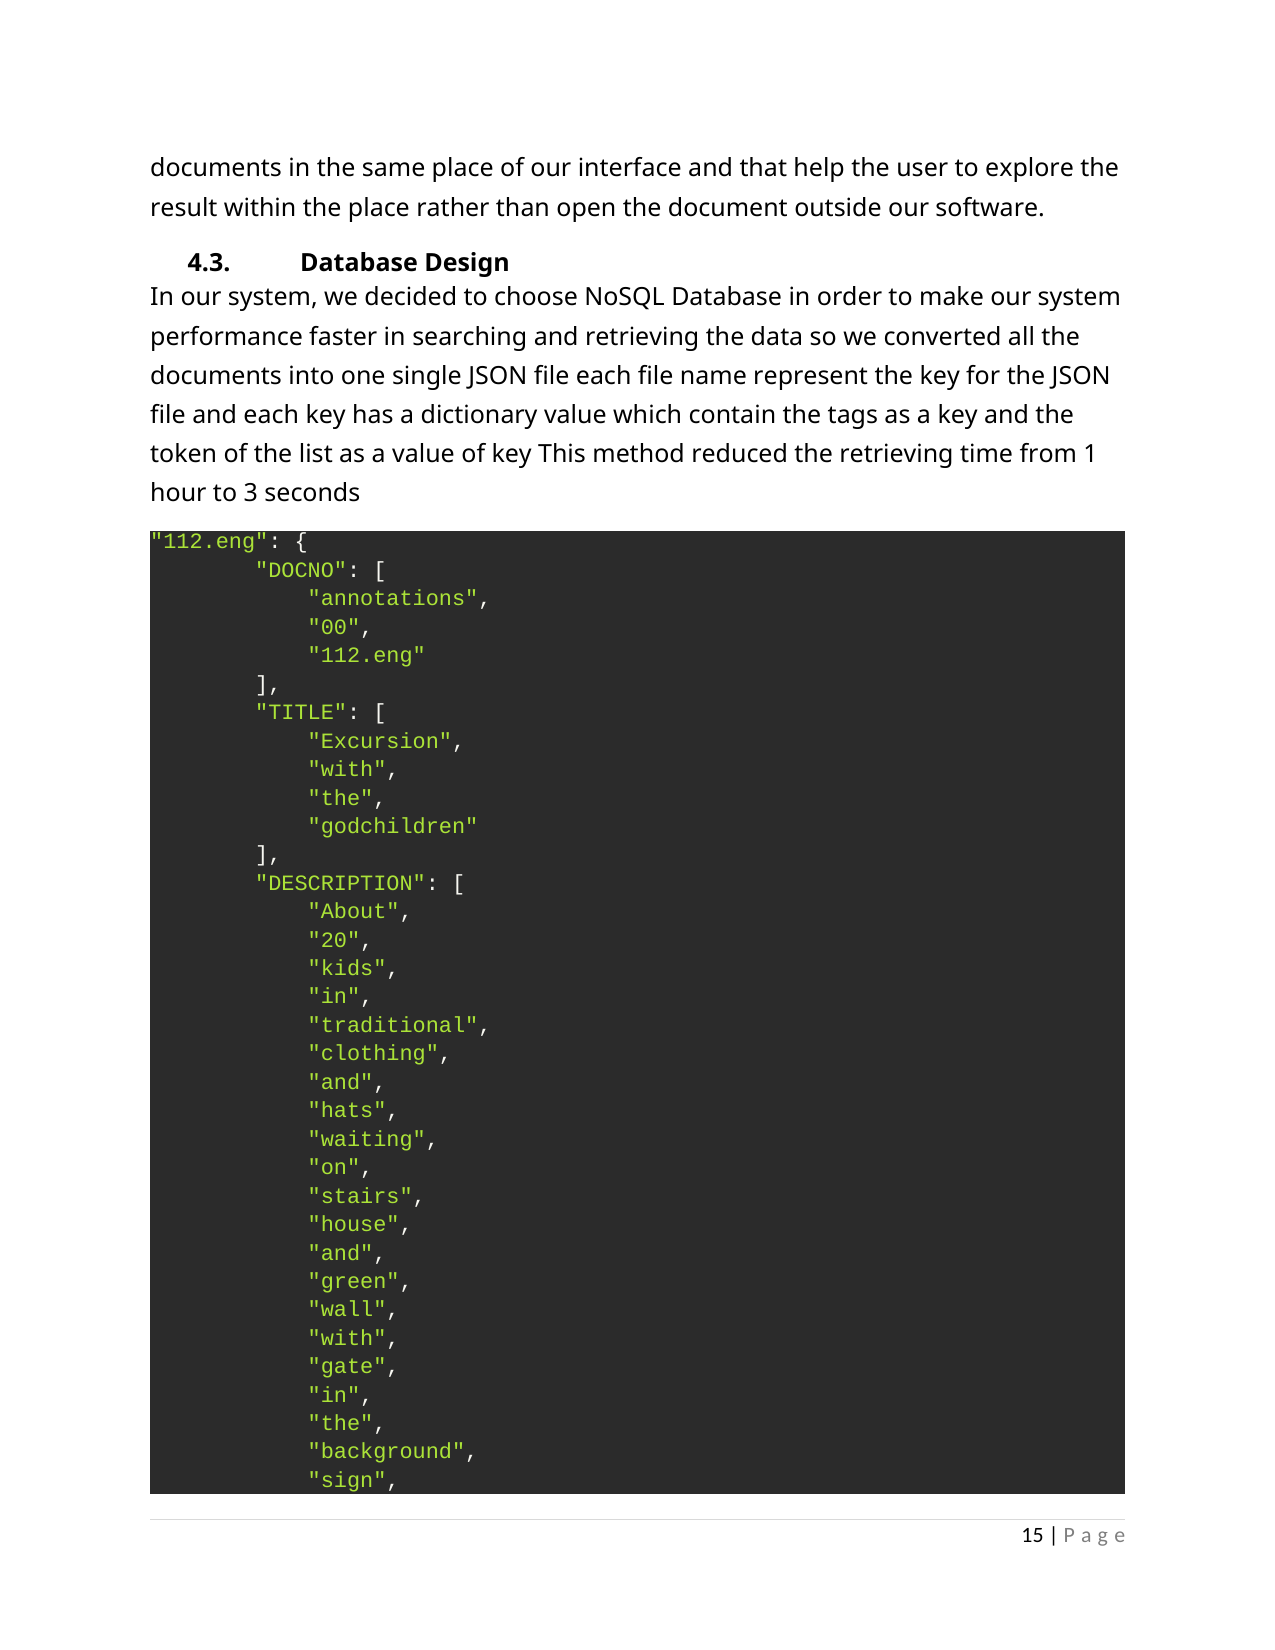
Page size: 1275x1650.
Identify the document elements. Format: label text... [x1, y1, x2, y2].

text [150, 531, 1125, 1494]
text In our system, we decided to choose NoSQL Database in order to make our system performance faster in searching and retrieving the data so we converted all the documents into one single JSON file each file name represent the key for the JSON file and each key has a dictionary value which contain the tags as a key and the token of the list as a value of key This method reduced the retrieving time from 1 hour to 3 seconds [150, 279, 1125, 509]
subtitle Database Design [187, 245, 1125, 279]
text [150, 150, 1125, 223]
